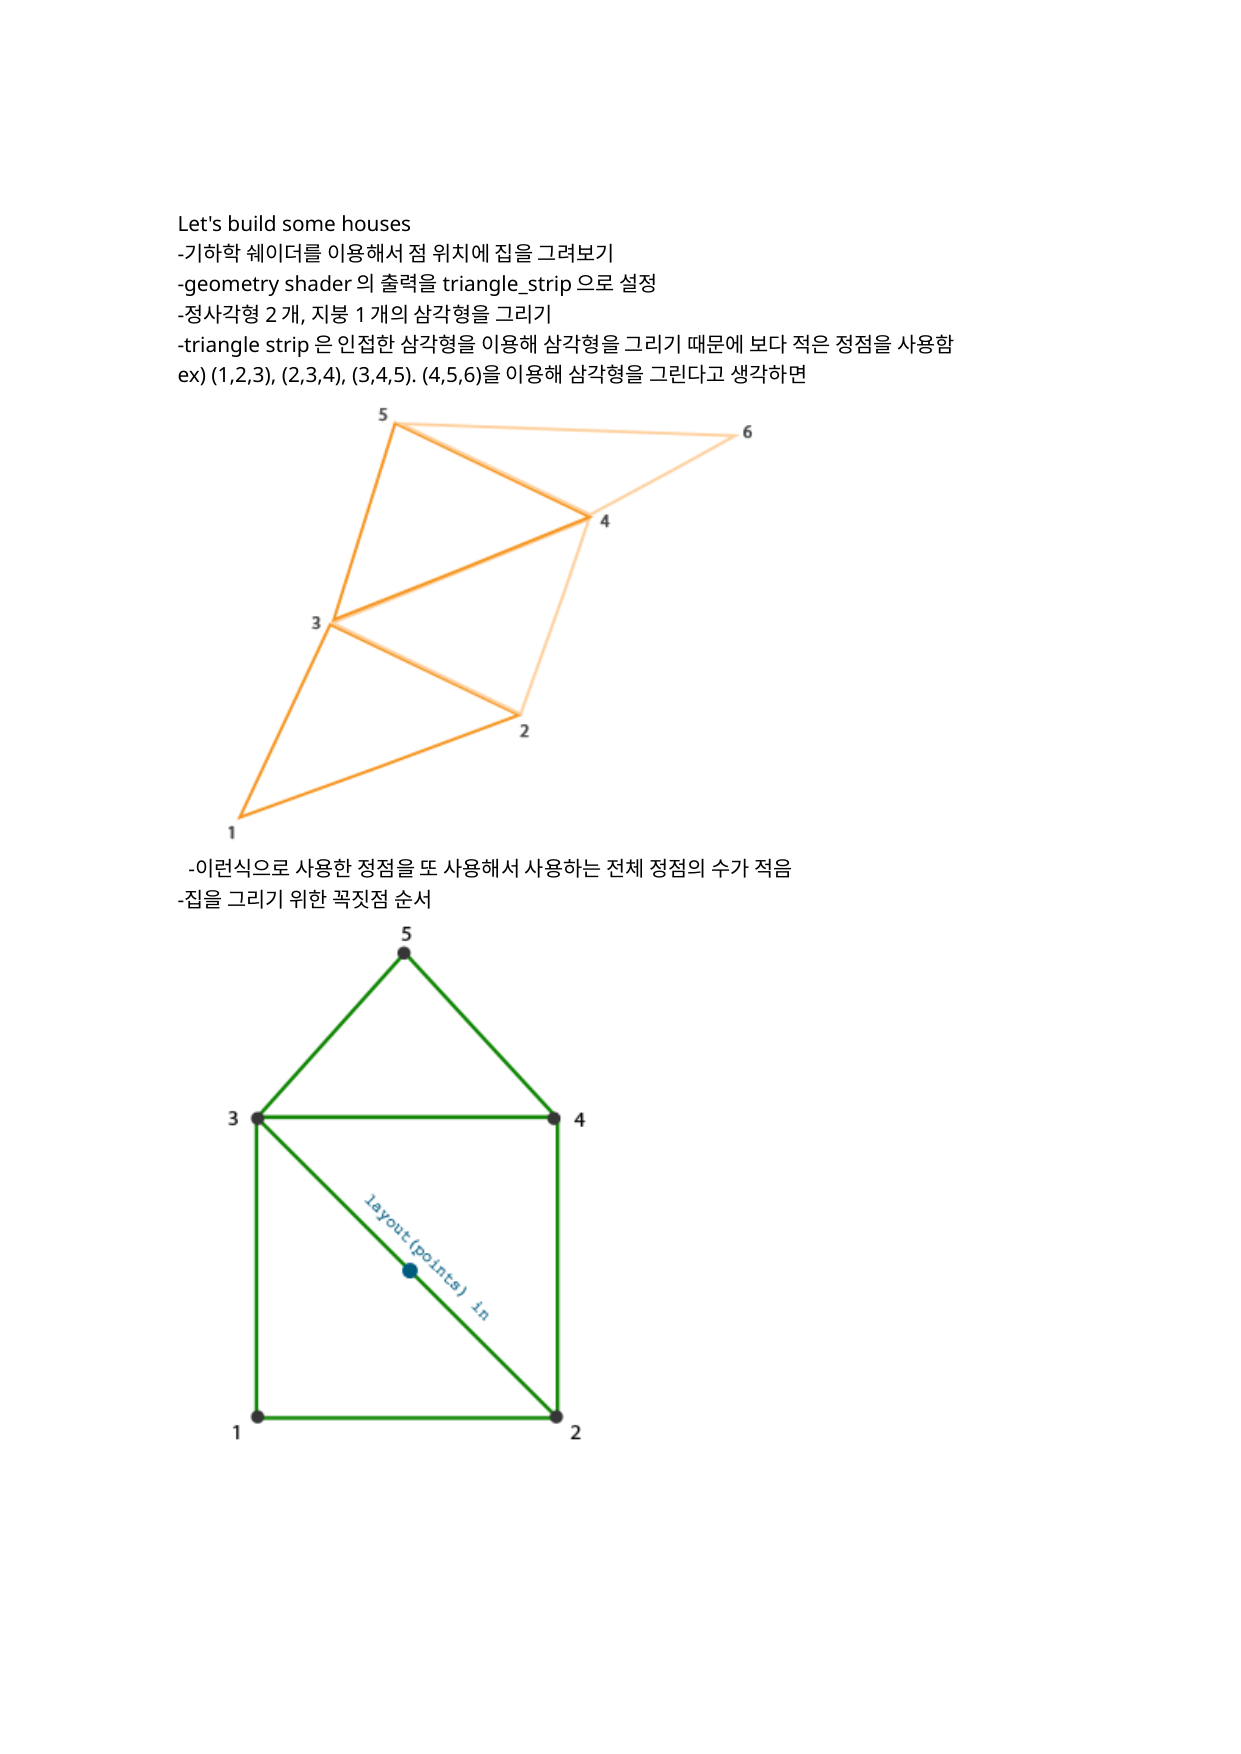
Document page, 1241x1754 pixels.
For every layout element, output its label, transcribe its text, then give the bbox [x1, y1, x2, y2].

text Let's build some houses [169, 207, 1071, 237]
text -집을 그리기 위한 꼭짓점 순서 [177, 883, 1063, 913]
text -geometry shader의 출력을 triangle_strip으로 설정 [177, 267, 1063, 298]
picture [177, 388, 753, 853]
text -triangle strip은 인접한 삼각형을 이용해 삼각형을 그리기 때문에 보다 적은 정점을 사용함 [177, 328, 1063, 358]
text -기하학 쉐이더를 이용해서 점 위치에 집을 그려보기 [177, 237, 1063, 267]
text ex) (1,2,3), (2,3,4), (3,4,5). (4,5,6)을 이용해 삼각형을 그린다고 생각하면 [177, 358, 1063, 389]
text -정사각형 2개, 지붕 1개의 삼각형을 그리기 [177, 298, 1063, 328]
picture [177, 913, 628, 1477]
